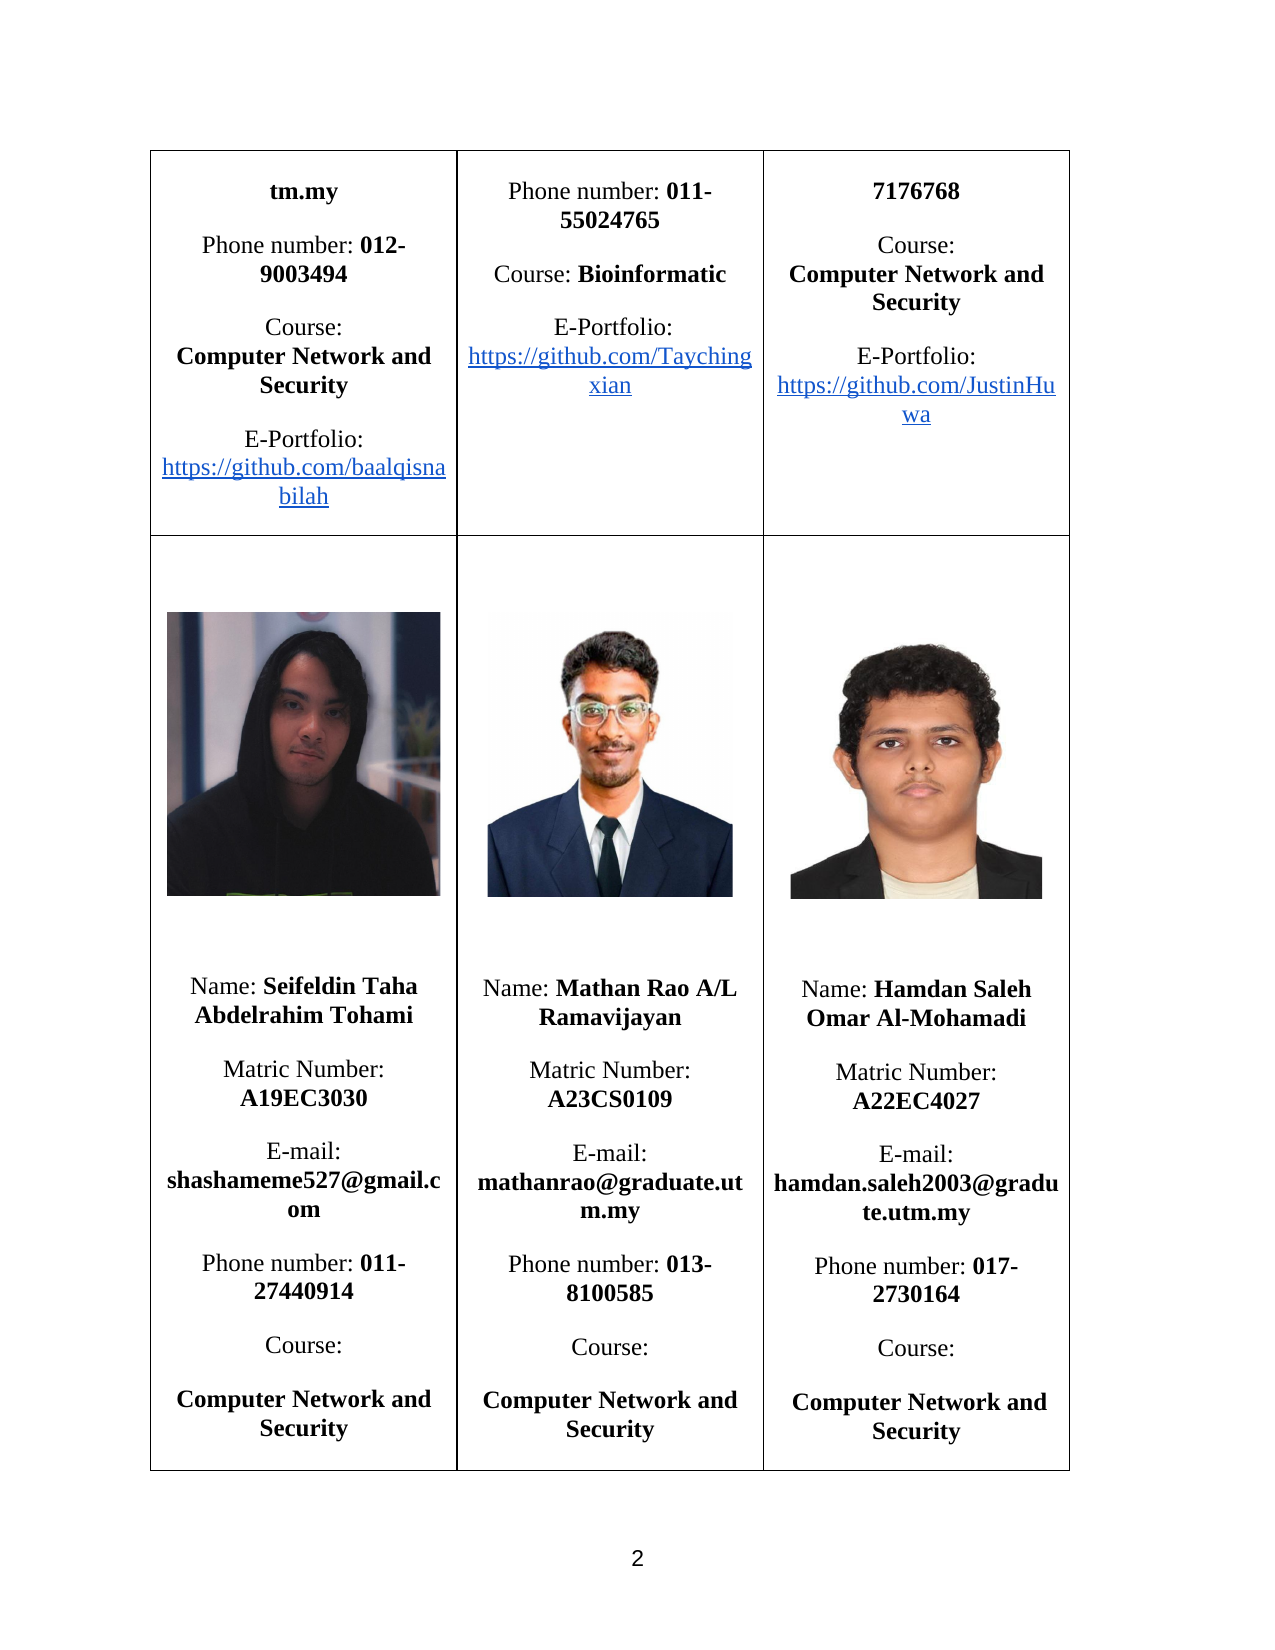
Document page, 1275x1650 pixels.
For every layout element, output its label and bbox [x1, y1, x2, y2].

table_header [764, 151, 1069, 535]
table_header [151, 151, 456, 535]
table_cell [151, 536, 456, 1469]
picture [167, 612, 441, 896]
picture [487, 612, 733, 897]
table_cell [764, 536, 1069, 1469]
table_header [458, 151, 763, 535]
table_cell [458, 536, 763, 1469]
picture [790, 612, 1043, 899]
